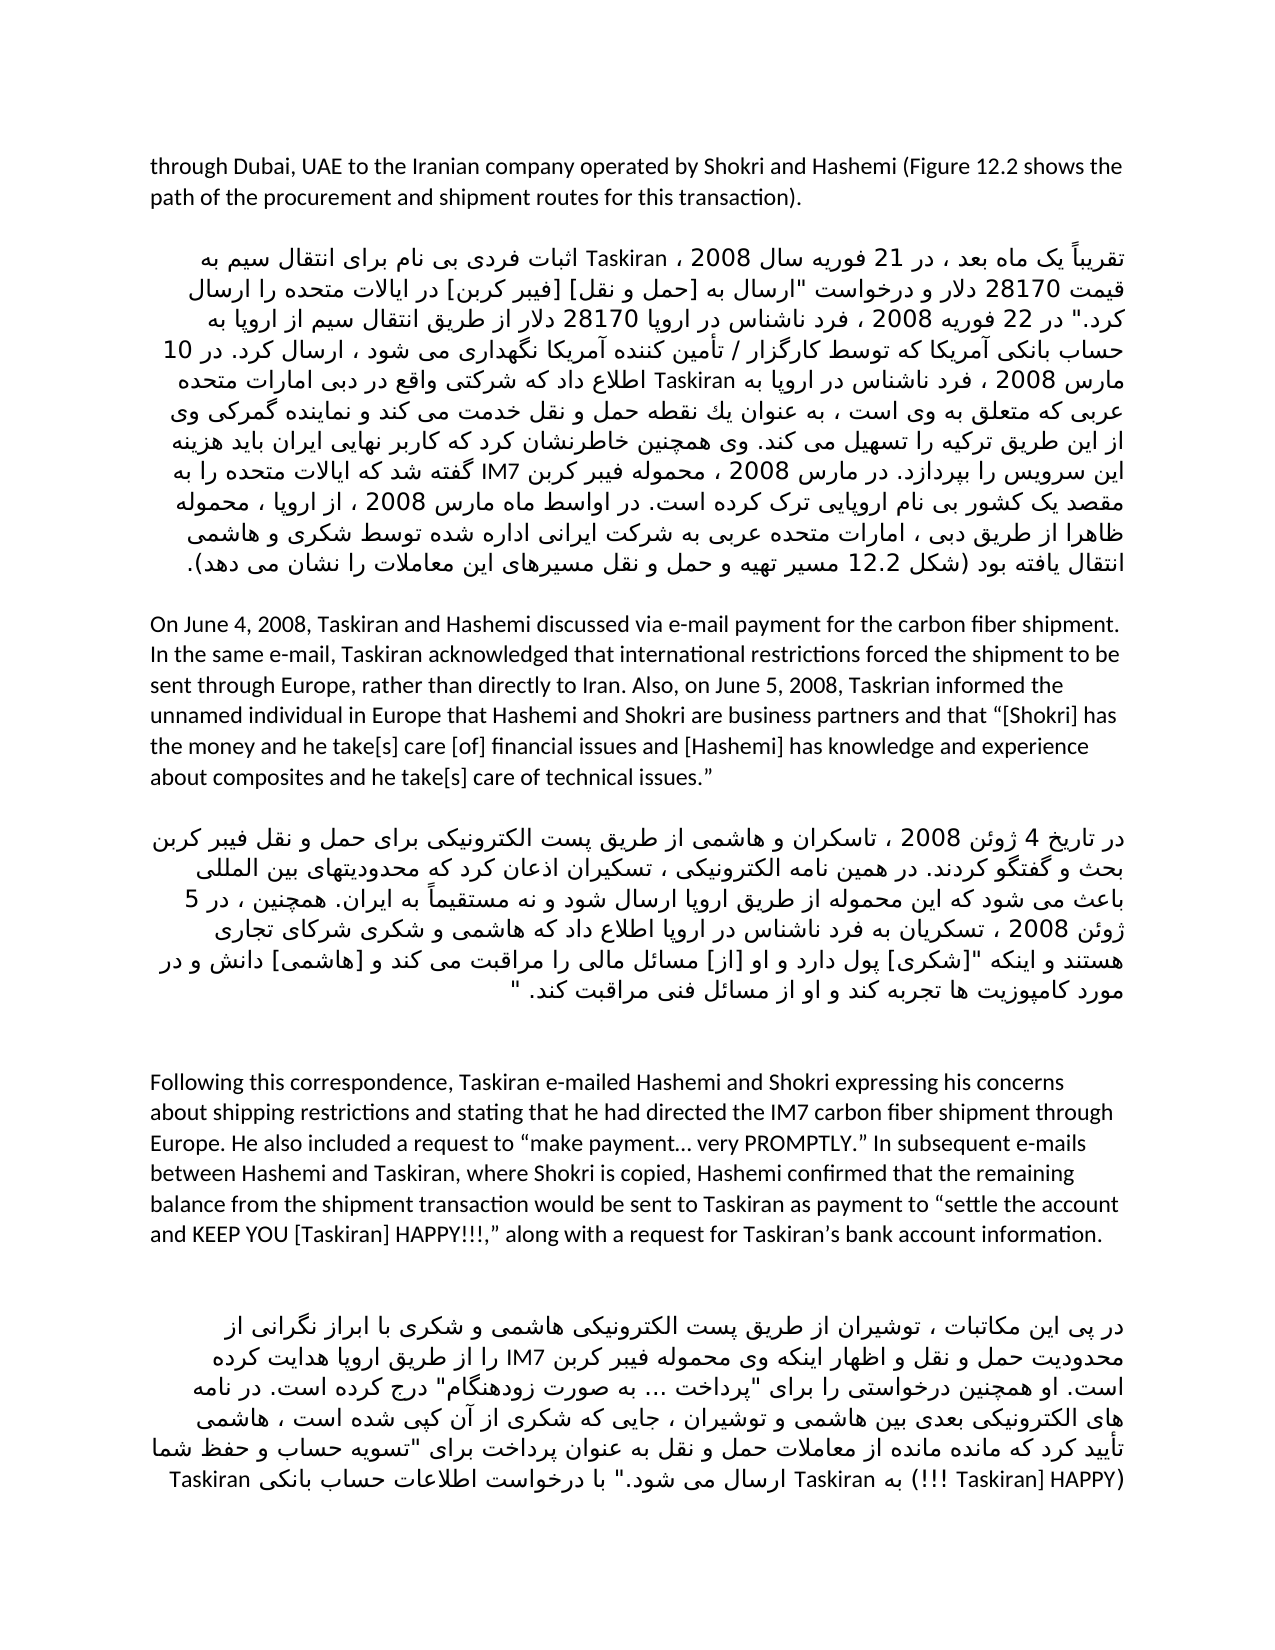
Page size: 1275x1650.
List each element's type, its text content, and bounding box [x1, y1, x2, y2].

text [150, 150, 1125, 211]
text در تاریخ 4 ژوئن 2008 ، تاسکران و هاشمی از طریق پست الکترونیکی برای حمل و نقل فیبر کربن بحث و گفتگو کردند. در همین نامه الکترونیکی ، تسكیران اذعان كرد كه محدودیتهای بین المللی باعث می شود كه این محموله از طریق اروپا ارسال شود و نه مستقیماً به ایران. همچنین ، در 5 ژوئن 2008 ، تسكریان به فرد ناشناس در اروپا اطلاع داد كه هاشمی و شکری شرکای تجاری هستند و اینكه "[شکری] پول دارد و او [از] مسائل مالی را مراقبت می كند و [هاشمی] دانش و در مورد کامپوزیت ها تجربه کند و او از مسائل فنی مراقبت کند. " [150, 821, 1125, 1004]
text در پی این مکاتبات ، توشیران از طریق پست الکترونیکی هاشمی و شکری با ابراز نگرانی از محدودیت حمل و نقل و اظهار اینکه وی محموله فیبر کربن IM7 را از طریق اروپا هدایت کرده است. او همچنین درخواستی را برای "پرداخت ... به صورت زودهنگام" درج كرده است. در نامه های الکترونیکی بعدی بین هاشمی و توشیران ، جایی که شکری از آن کپی شده است ، هاشمی تأیید کرد که مانده مانده از معاملات حمل و نقل به عنوان پرداخت برای "تسویه حساب و حفظ شما (Taskiran] HAPPY !!!) به Taskiran ارسال می شود." با درخواست اطلاعات حساب بانکی Taskiran [150, 1310, 1125, 1493]
text On June 4, 2008, Taskiran and Hashemi discussed via e-mail payment for the carbon fiber shipment. In the same e-mail, Taskiran acknowledged that international restrictions forced the shipment to be sent through Europe, rather than directly to Iran. Also, on June 5, 2008, Taskrian informed the unnamed individual in Europe that Hashemi and Shokri are business partners and that “[Shokri] has the money and he take[s] care [of] financial issues and [Hashemi] has knowledge and experience about composites and he take[s] care of technical issues.” [150, 608, 1125, 791]
text Following this correspondence, Taskiran e-mailed Hashemi and Shokri expressing his concerns about shipping restrictions and stating that he had directed the IM7 carbon fiber shipment through Europe. He also included a request to “make payment… very PROMPTLY.” In subsequent e-mails between Hashemi and Taskiran, where Shokri is copied, Hashemi confirmed that the remaining balance from the shipment transaction would be sent to Taskiran as payment to “settle the account and KEEP YOU [Taskiran] HAPPY!!!,” along with a request for Taskiran’s bank account information. [150, 1066, 1125, 1249]
text تقریباً یک ماه بعد ، در 21 فوریه سال 2008 ، Taskiran اثبات فردی بی نام برای انتقال سیم به قیمت 28170 دلار و درخواست "ارسال به [حمل و نقل] [فیبر کربن] در ایالات متحده را ارسال کرد." در 22 فوریه 2008 ، فرد ناشناس در اروپا 28170 دلار از طریق انتقال سیم از اروپا به حساب بانکی آمریكا كه توسط كارگزار / تأمین كننده آمریكا نگهداری می شود ، ارسال كرد. در 10 مارس 2008 ، فرد ناشناس در اروپا به Taskiran اطلاع داد كه شرکتی واقع در دبی امارات متحده عربی كه متعلق به وی است ، به عنوان یك نقطه حمل و نقل خدمت می كند و نماینده گمرکی وی از این طریق تركیه را تسهیل می كند. وی همچنین خاطرنشان کرد که کاربر نهایی ایران باید هزینه این سرویس را بپردازد. در مارس 2008 ، محموله فیبر کربن IM7 گفته شد که ایالات متحده را به مقصد یک کشور بی نام اروپایی ترک کرده است. در اواسط ماه مارس 2008 ، از اروپا ، محموله ظاهرا از طریق دبی ، امارات متحده عربی به شرکت ایرانی اداره شده توسط شکری و هاشمی انتقال یافته بود (شکل 12.2 مسیر تهیه و حمل و نقل مسیرهای این معاملات را نشان می دهد). [150, 242, 1125, 577]
